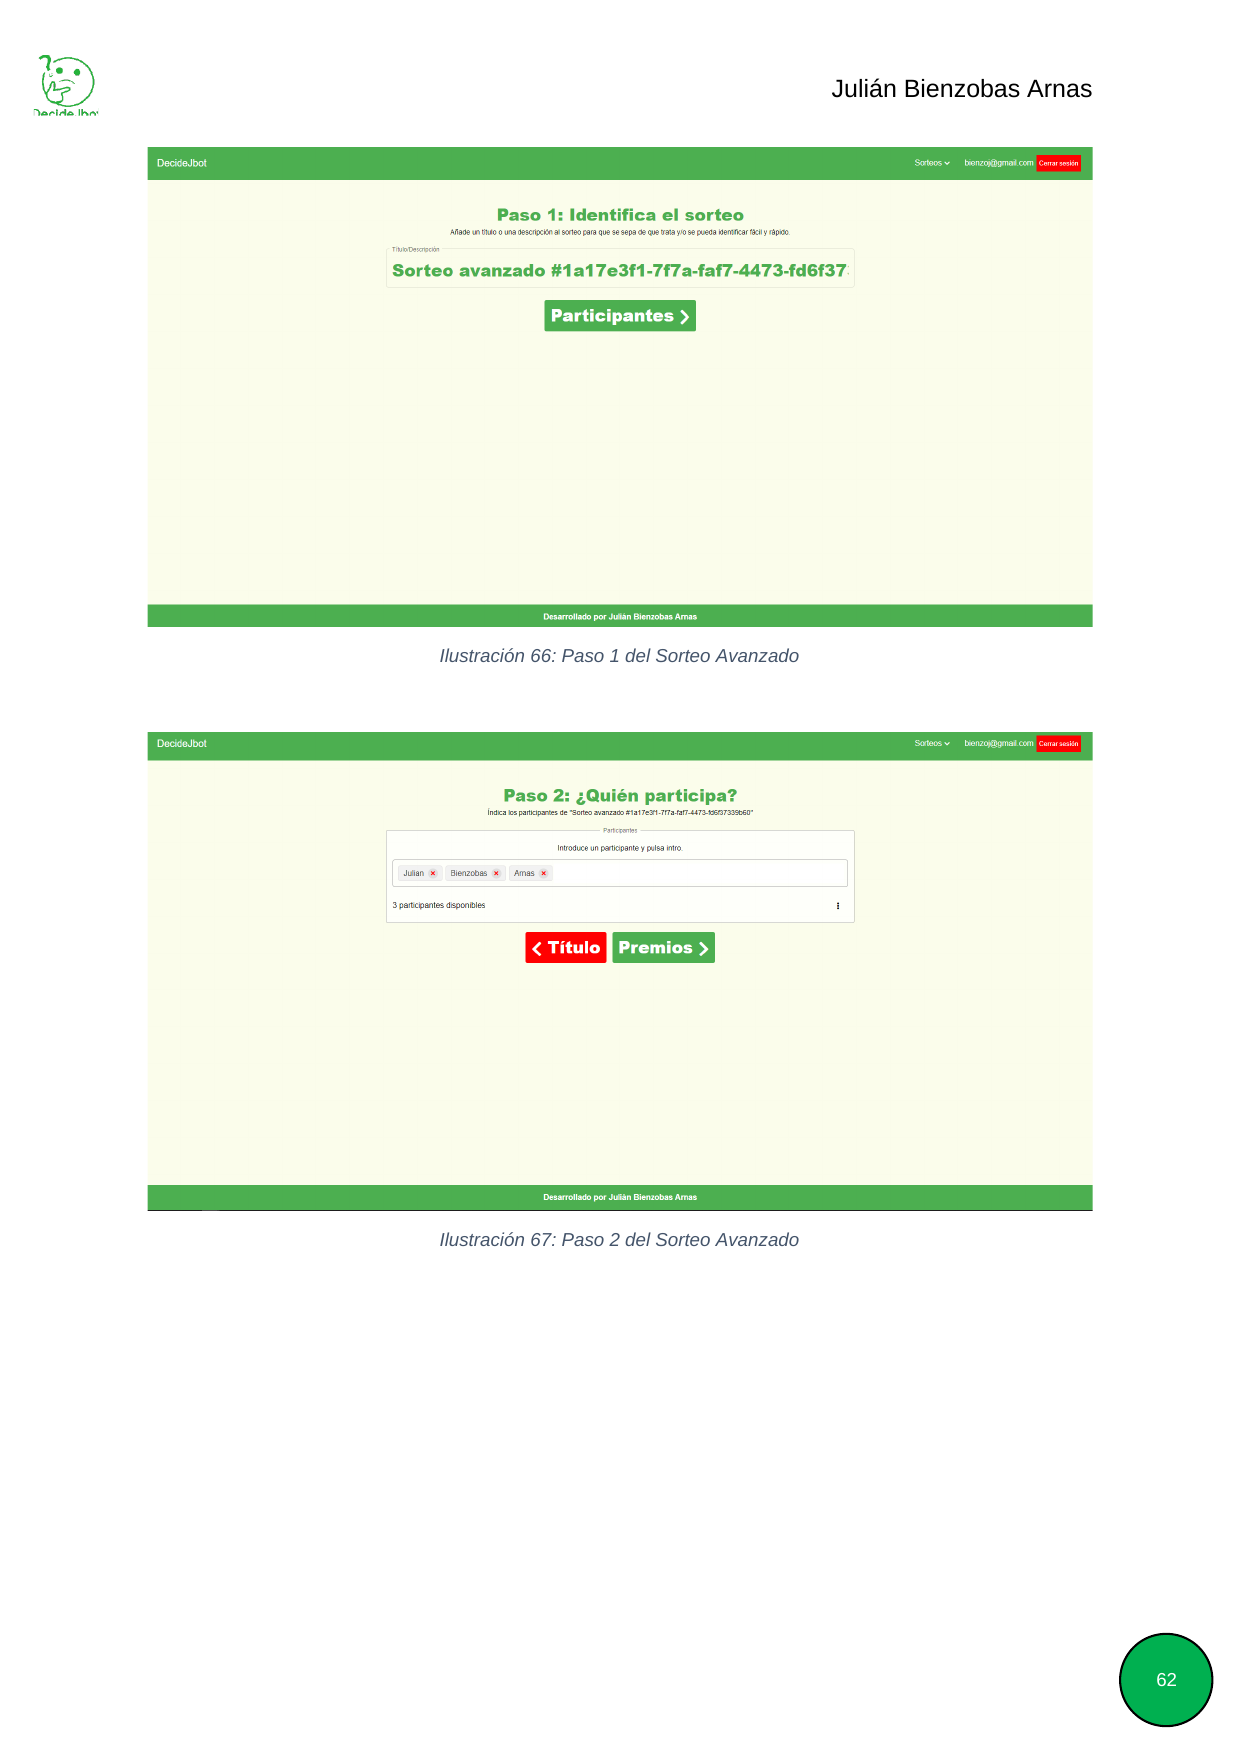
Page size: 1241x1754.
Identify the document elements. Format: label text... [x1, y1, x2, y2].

text Ilustración 66: Paso 1 del Sorteo Avanzado [148, 645, 1092, 667]
text Ilustración 67: Paso 2 del Sorteo Avanzado [148, 1229, 1092, 1251]
picture [147, 147, 1093, 627]
picture [147, 732, 1093, 1211]
picture [32, 55, 99, 114]
